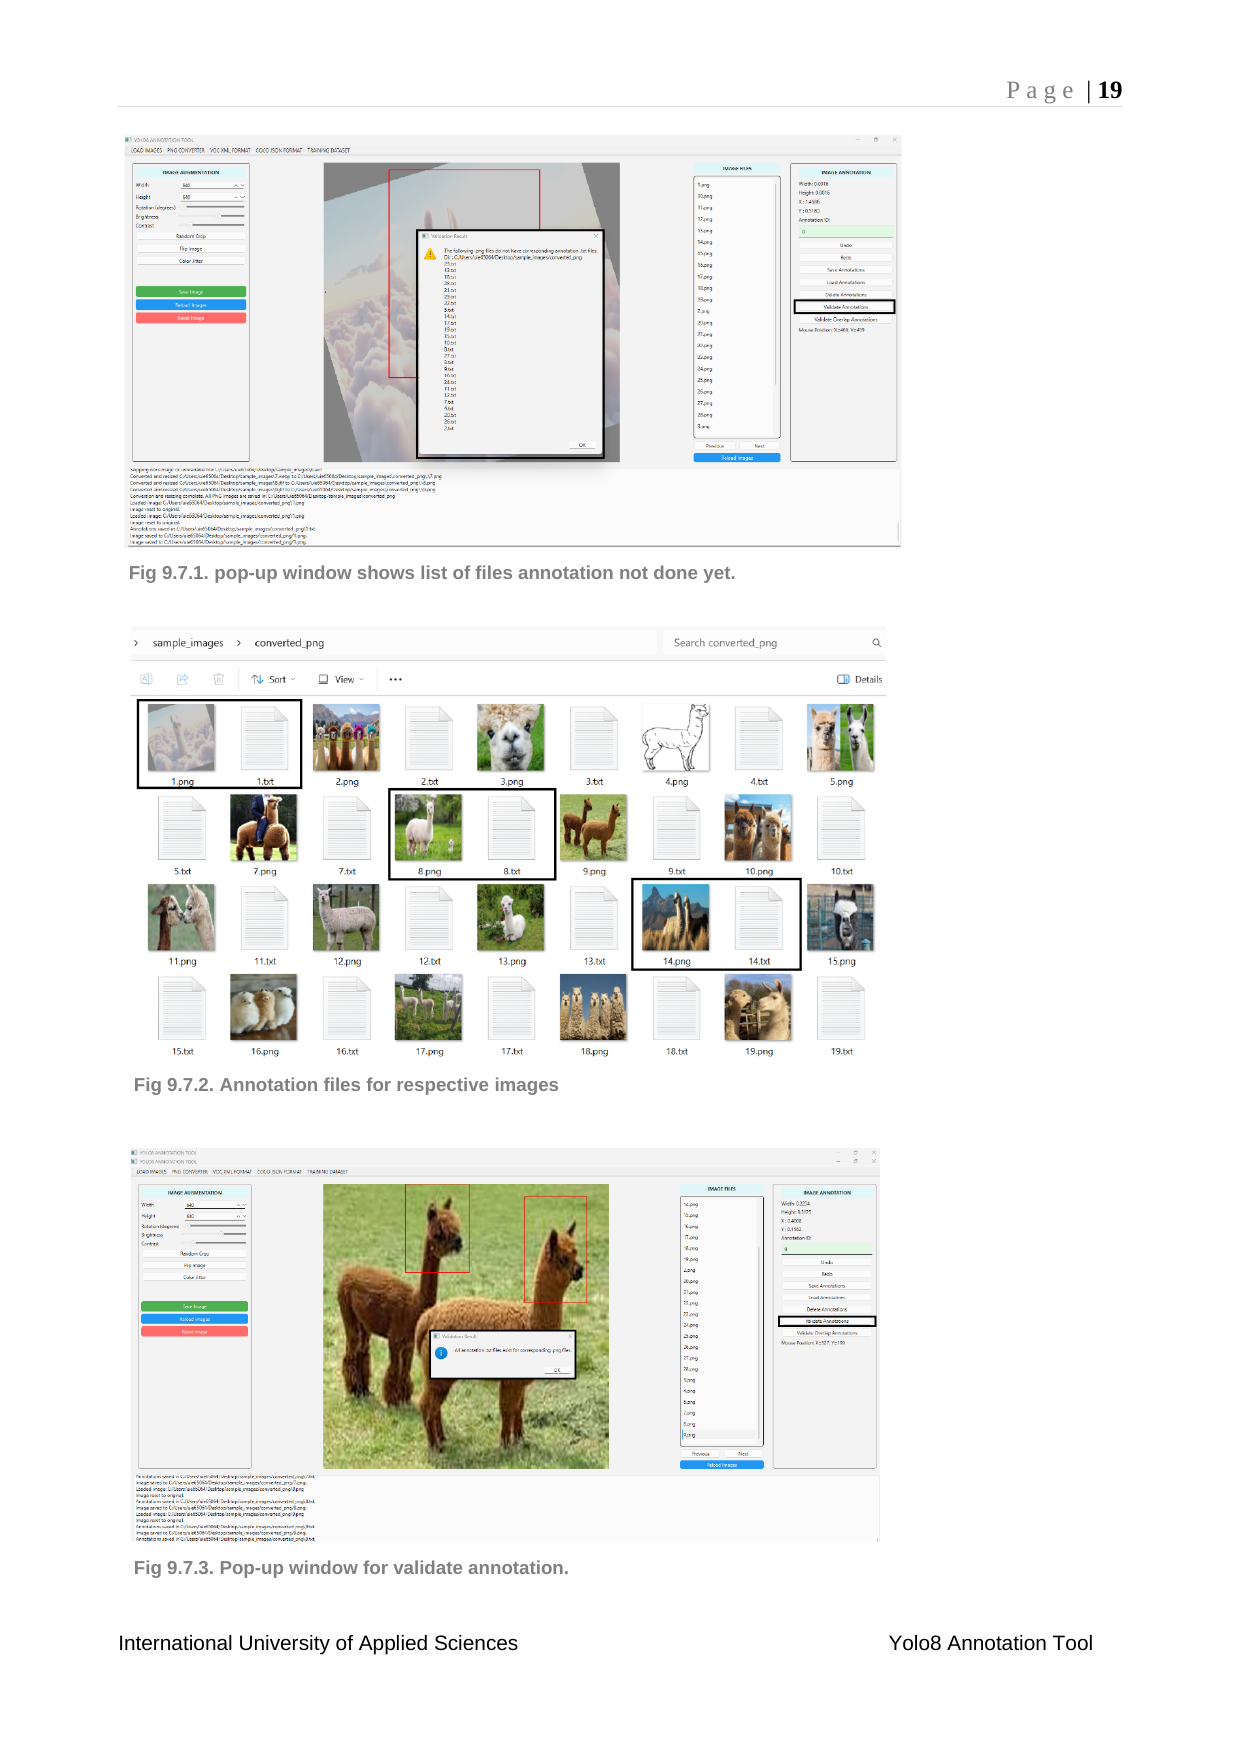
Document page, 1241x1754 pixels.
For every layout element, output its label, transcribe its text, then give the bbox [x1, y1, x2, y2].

subtitle Fig 9.7.2. Annotation files for respective images [118, 1073, 1122, 1095]
picture [130, 1148, 881, 1542]
subtitle Fig 9.7.3. Pop-up window for validate annotation. [118, 1556, 1122, 1578]
picture [124, 135, 902, 548]
picture [130, 626, 890, 1059]
subtitle Fig 9.7.1. pop-up window shows list of files annotation not done yet. [118, 562, 1122, 584]
